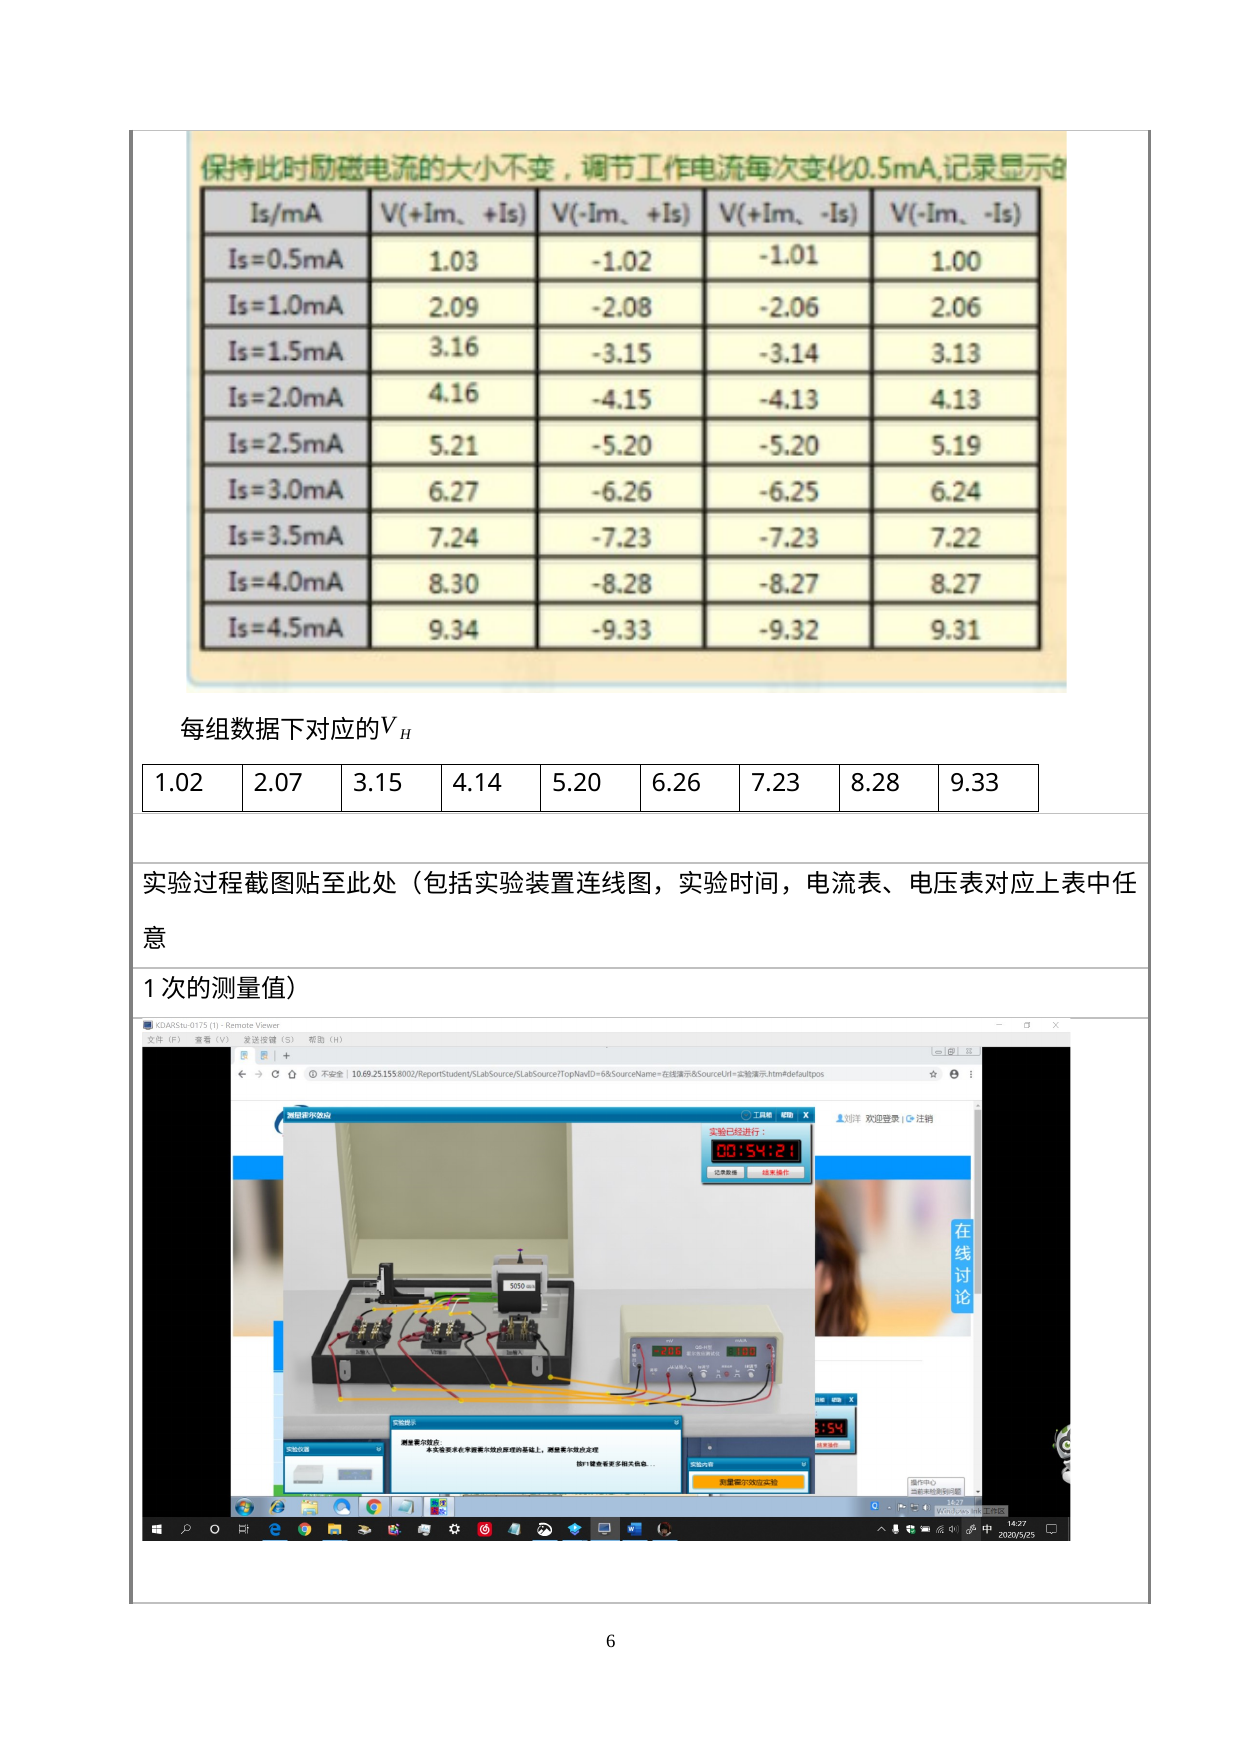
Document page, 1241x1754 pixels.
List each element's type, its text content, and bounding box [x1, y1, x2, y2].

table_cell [133, 131, 1148, 812]
table_cell 实验过程截图贴至此处（包括实验装置连线图，实验时间，电流表、电压表对应上表中任意 [133, 864, 1148, 967]
table_cell [133, 1019, 1148, 1602]
table_cell [133, 814, 1148, 862]
picture [186, 131, 1067, 693]
picture [142, 1018, 1071, 1541]
table_cell 1次的测量值） [133, 969, 1148, 1017]
